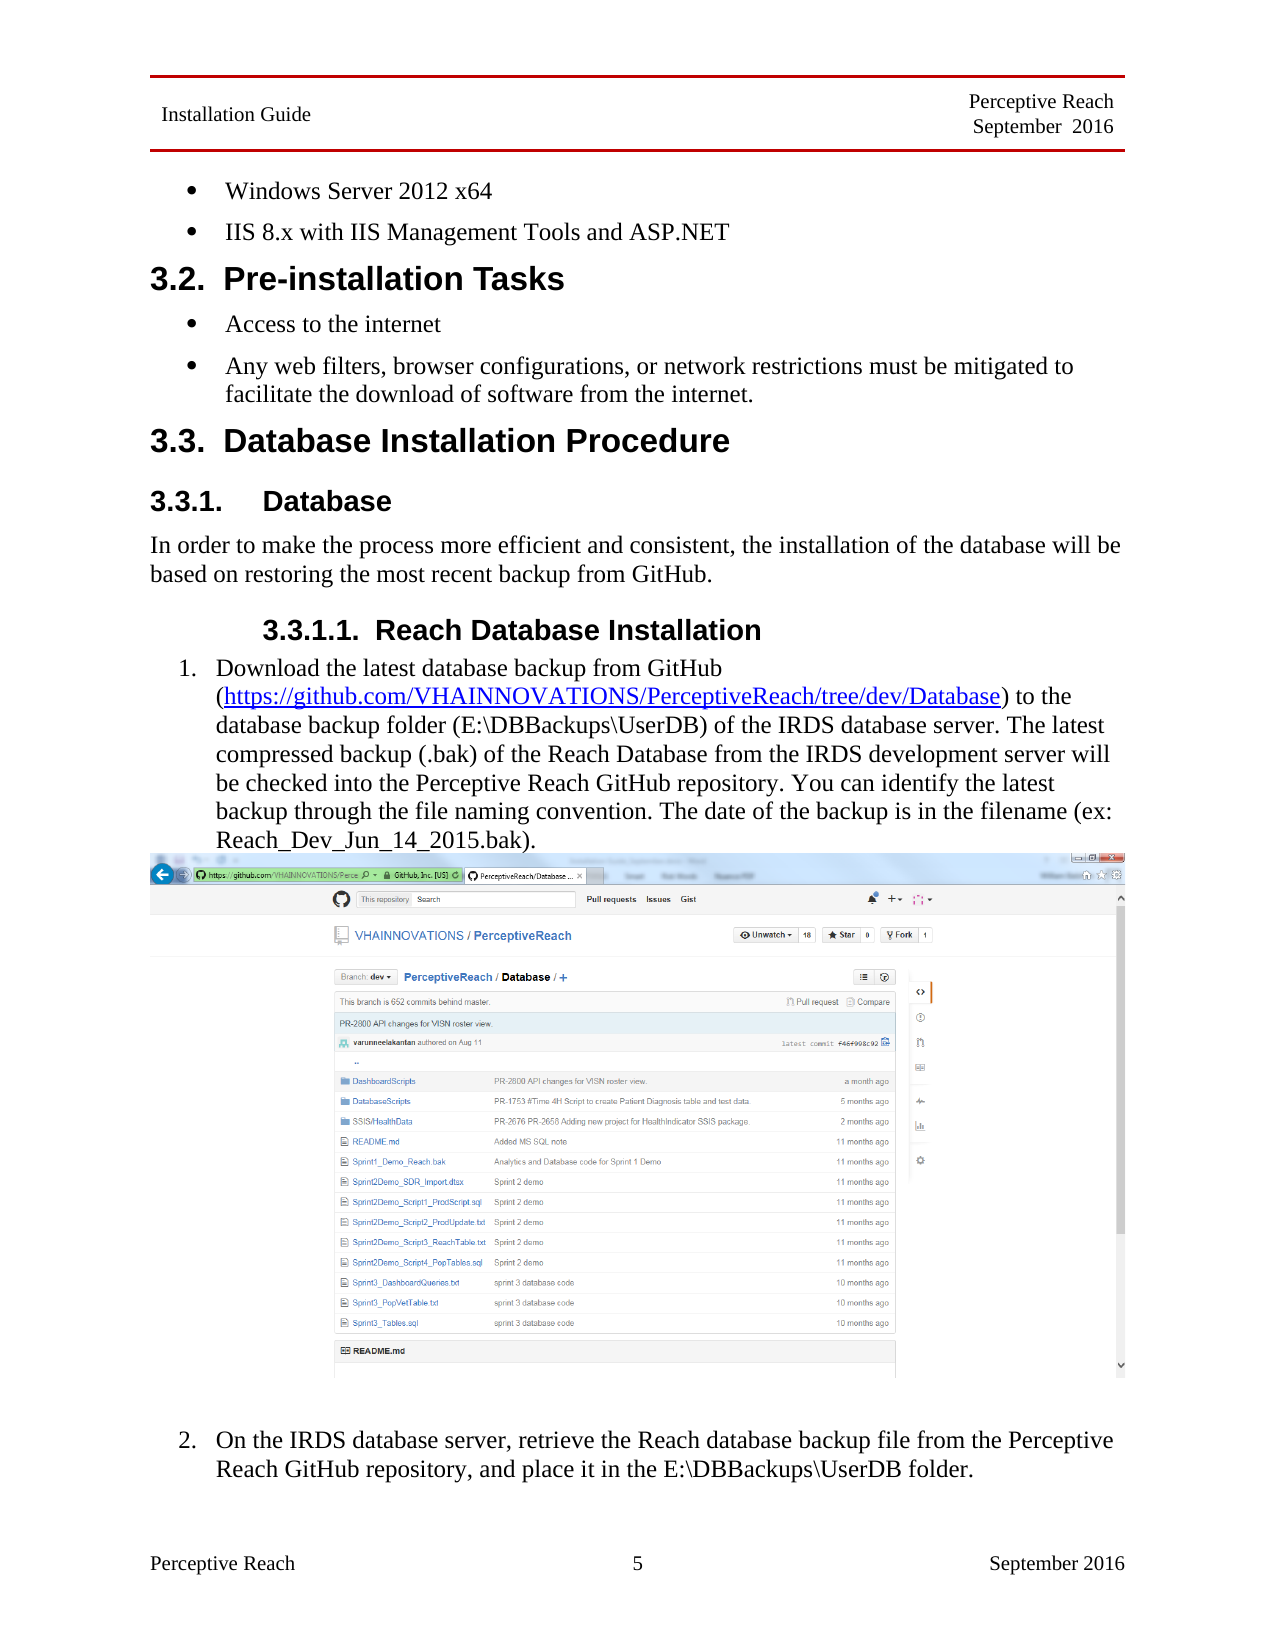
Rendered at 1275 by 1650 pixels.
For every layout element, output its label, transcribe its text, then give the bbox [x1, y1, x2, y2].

picture [150, 853, 1125, 1378]
subtitle Database Installation Procedure [150, 421, 1125, 459]
list On the IRDS database server, retrieve the Reach database backup file from the Perceptive Reach GitHub repository, and place it in the E:\DBBackups\UserDB folder. [178, 1426, 1125, 1483]
list Any web filters, browser configurations, or network restrictions must be mitigated to facilitate the download of software from the internet. [187, 351, 1125, 408]
list Windows Server 2012 x64 [187, 176, 1125, 205]
subtitle Reach Database Installation [262, 613, 1125, 646]
subtitle Pre-installation Tasks [150, 259, 1125, 297]
list IIS 8.x with IIS Management Tools and ASP.NET [187, 217, 1125, 246]
list Download the latest database backup from GitHub (https://github.com/VHAINNOVATIONS/PerceptiveReach/tree/dev/Database) to the database backup folder (E:\DBBackups\UserDB) of the IRDS database server. The latest compressed backup (.bak) of the Reach Database from the IRDS development server will be checked into the Perceptive Reach GitHub repository. You can identify the latest backup through the file naming convention. The date of the backup is in the filename (ex: Reach_Dev_Jun_14_2015.bak). [178, 653, 1125, 853]
subtitle Database [150, 484, 1125, 518]
list Access to the internet [187, 309, 1125, 338]
text In order to make the process more efficient and consistent, the installation of the database will be based on restoring the most recent backup from GitHub. [150, 530, 1125, 588]
